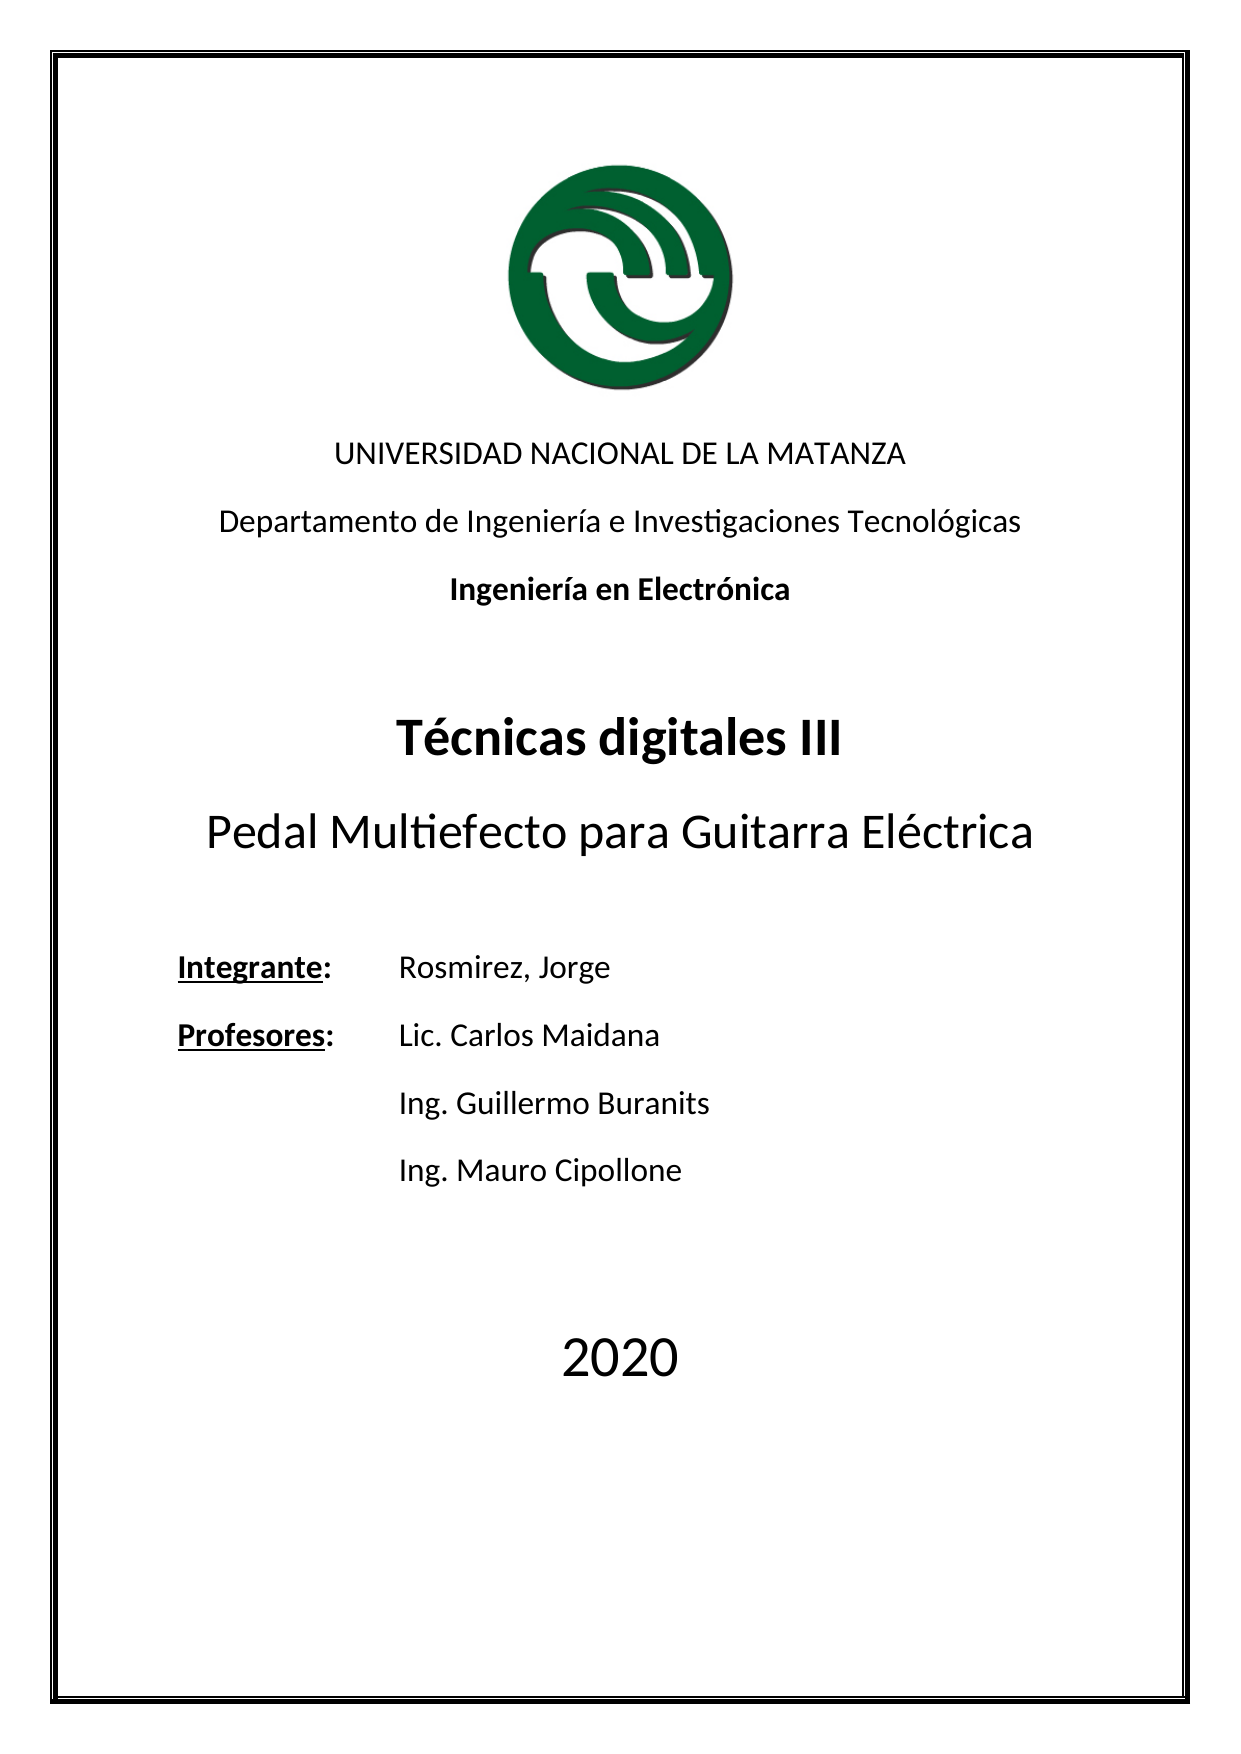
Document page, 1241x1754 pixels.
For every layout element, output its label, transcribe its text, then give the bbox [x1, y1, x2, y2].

text UNIVERSIDAD NACIONAL DE LA MATANZA [177, 432, 1063, 473]
text Integrante: Rosmirez, Jorge [177, 946, 1063, 987]
text Ing. Mauro Cipollone [177, 1149, 1063, 1190]
picture [490, 147, 750, 407]
text Ing. Guillermo Buranits [177, 1082, 1063, 1122]
text 2020 [177, 1319, 1063, 1391]
text Ingeniería en Electrónica [177, 568, 1063, 608]
text Pedal Multiefecto para Guitarra Eléctrica [177, 800, 1063, 861]
text Profesores: Lic. Carlos Maidana [177, 1014, 1063, 1055]
text Técnicas digitales III [177, 703, 1063, 769]
text Departamento de Ingeniería e Investigaciones Tecnológicas [177, 500, 1063, 541]
